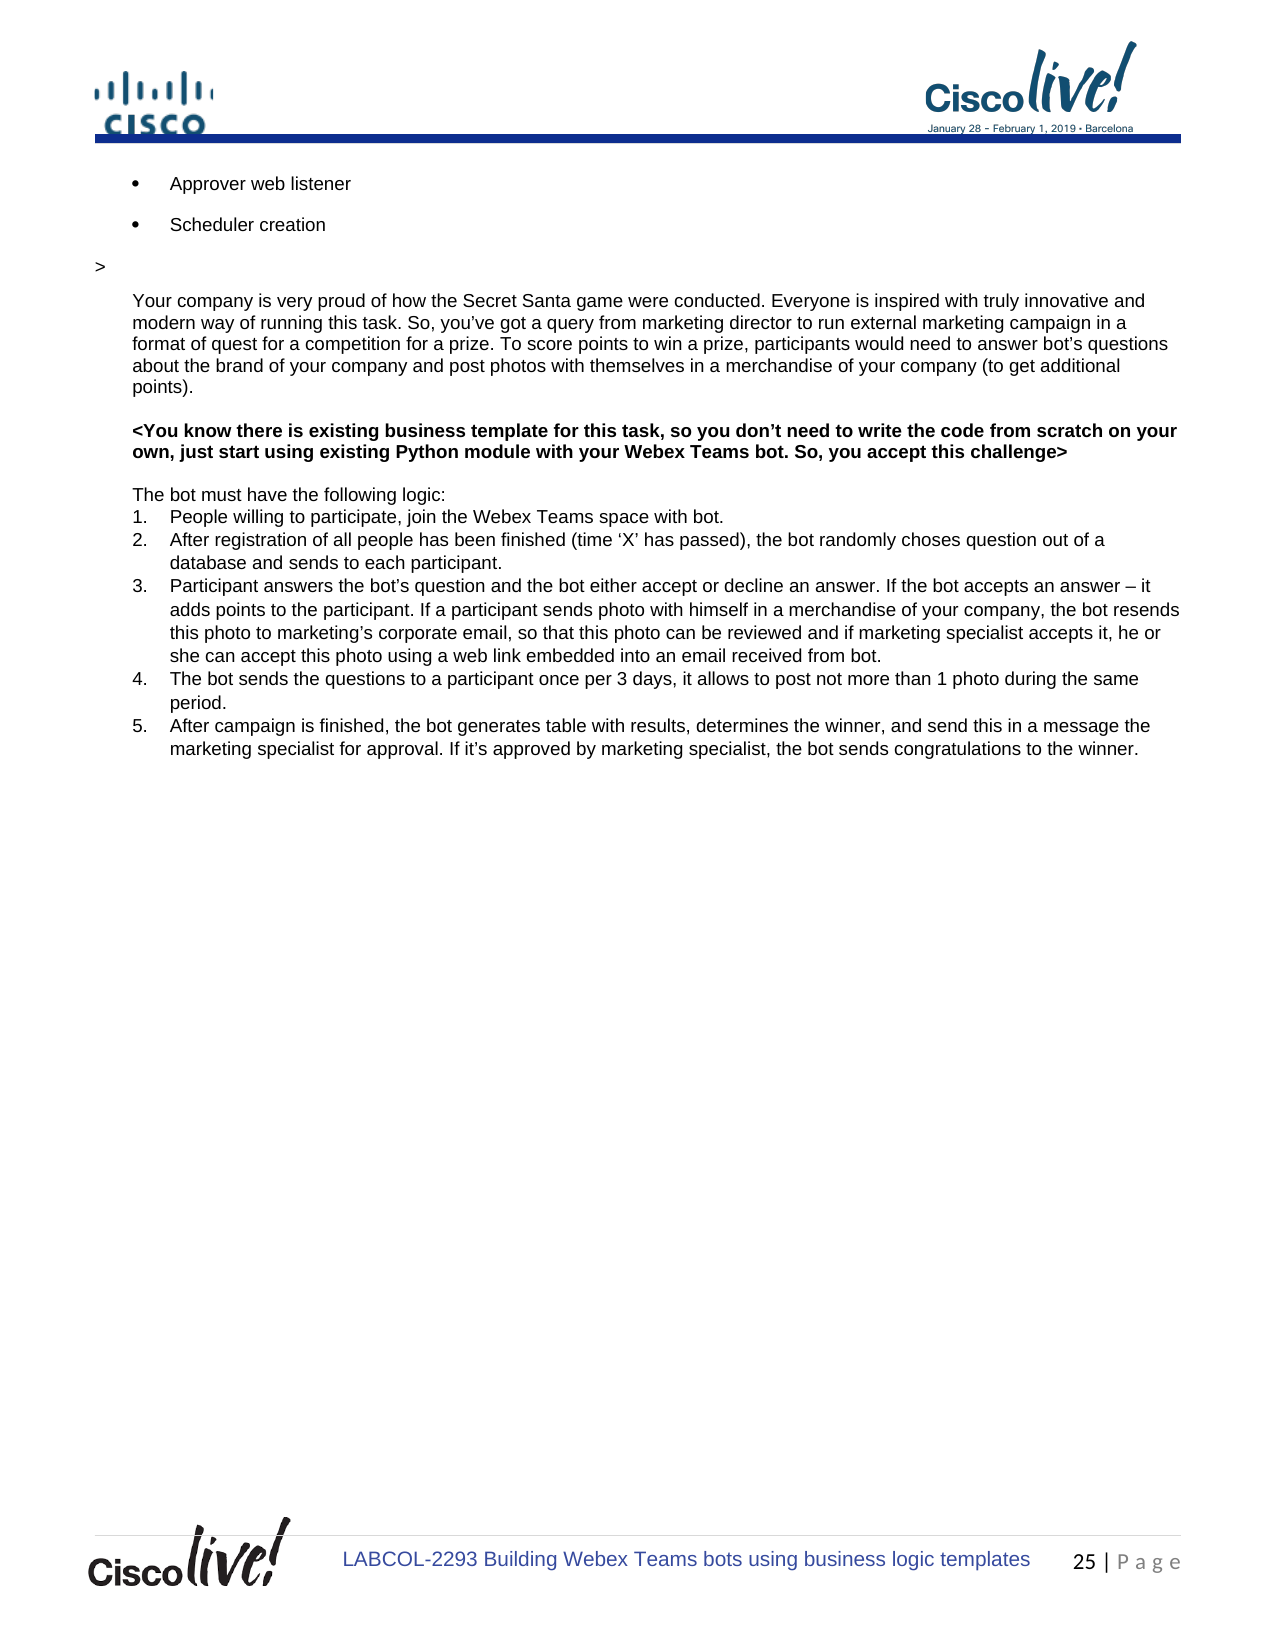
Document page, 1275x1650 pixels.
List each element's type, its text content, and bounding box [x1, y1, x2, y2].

list Approver web listener [132, 165, 1181, 194]
list The bot must have the following logic: [132, 484, 1181, 506]
list Scheduler creation [132, 207, 1181, 236]
list People willing to participate, join the Webex Teams space with bot. [132, 506, 1181, 527]
list After campaign is finished, the bot generates table with results, determines the winner, and send this in a message the marketing specialist for approval. If it’s approved by marketing specialist, the bot sends congratulations to the winner. [132, 715, 1181, 759]
list Your company is very proud of how the Secret Santa game were conducted. Everyone is inspired with truly innovative and modern way of running this task. So, you’ve got a query from marketing director to run external marketing campaign in a format of quest for a competition for a prize. To score points to win a prize, participants would need to answer bot’s questions about the brand of your company and post photos with themselves in a merchandise of your company (to get additional points). [132, 290, 1181, 398]
list After registration of all people has been finished (time ‘X’ has passed), the bot randomly choses question out of a database and sends to each participant. [132, 529, 1181, 574]
text > [94, 248, 1181, 277]
list The bot sends the questions to a participant once per 3 days, it allows to post not more than 1 photo during the same period. [132, 668, 1181, 713]
picture [88, 1517, 291, 1588]
list <You know there is existing business template for this task, so you don’t need to write the code from scratch on your own, just start using existing Python module with your Webex Teams bot. So, you accept this challenge> [132, 419, 1181, 462]
list Participant answers the bot’s question and the bot either accept or decline an answer. If the bot accepts an answer – it adds points to the participant. If a participant sends photo with himself in a merchandise of your company, the bot resends this photo to marketing’s corporate email, so that this photo can be reviewed and if marketing specialist accepts it, he or she can accept this photo using a web link embedded into an email received from bot. [132, 575, 1181, 667]
